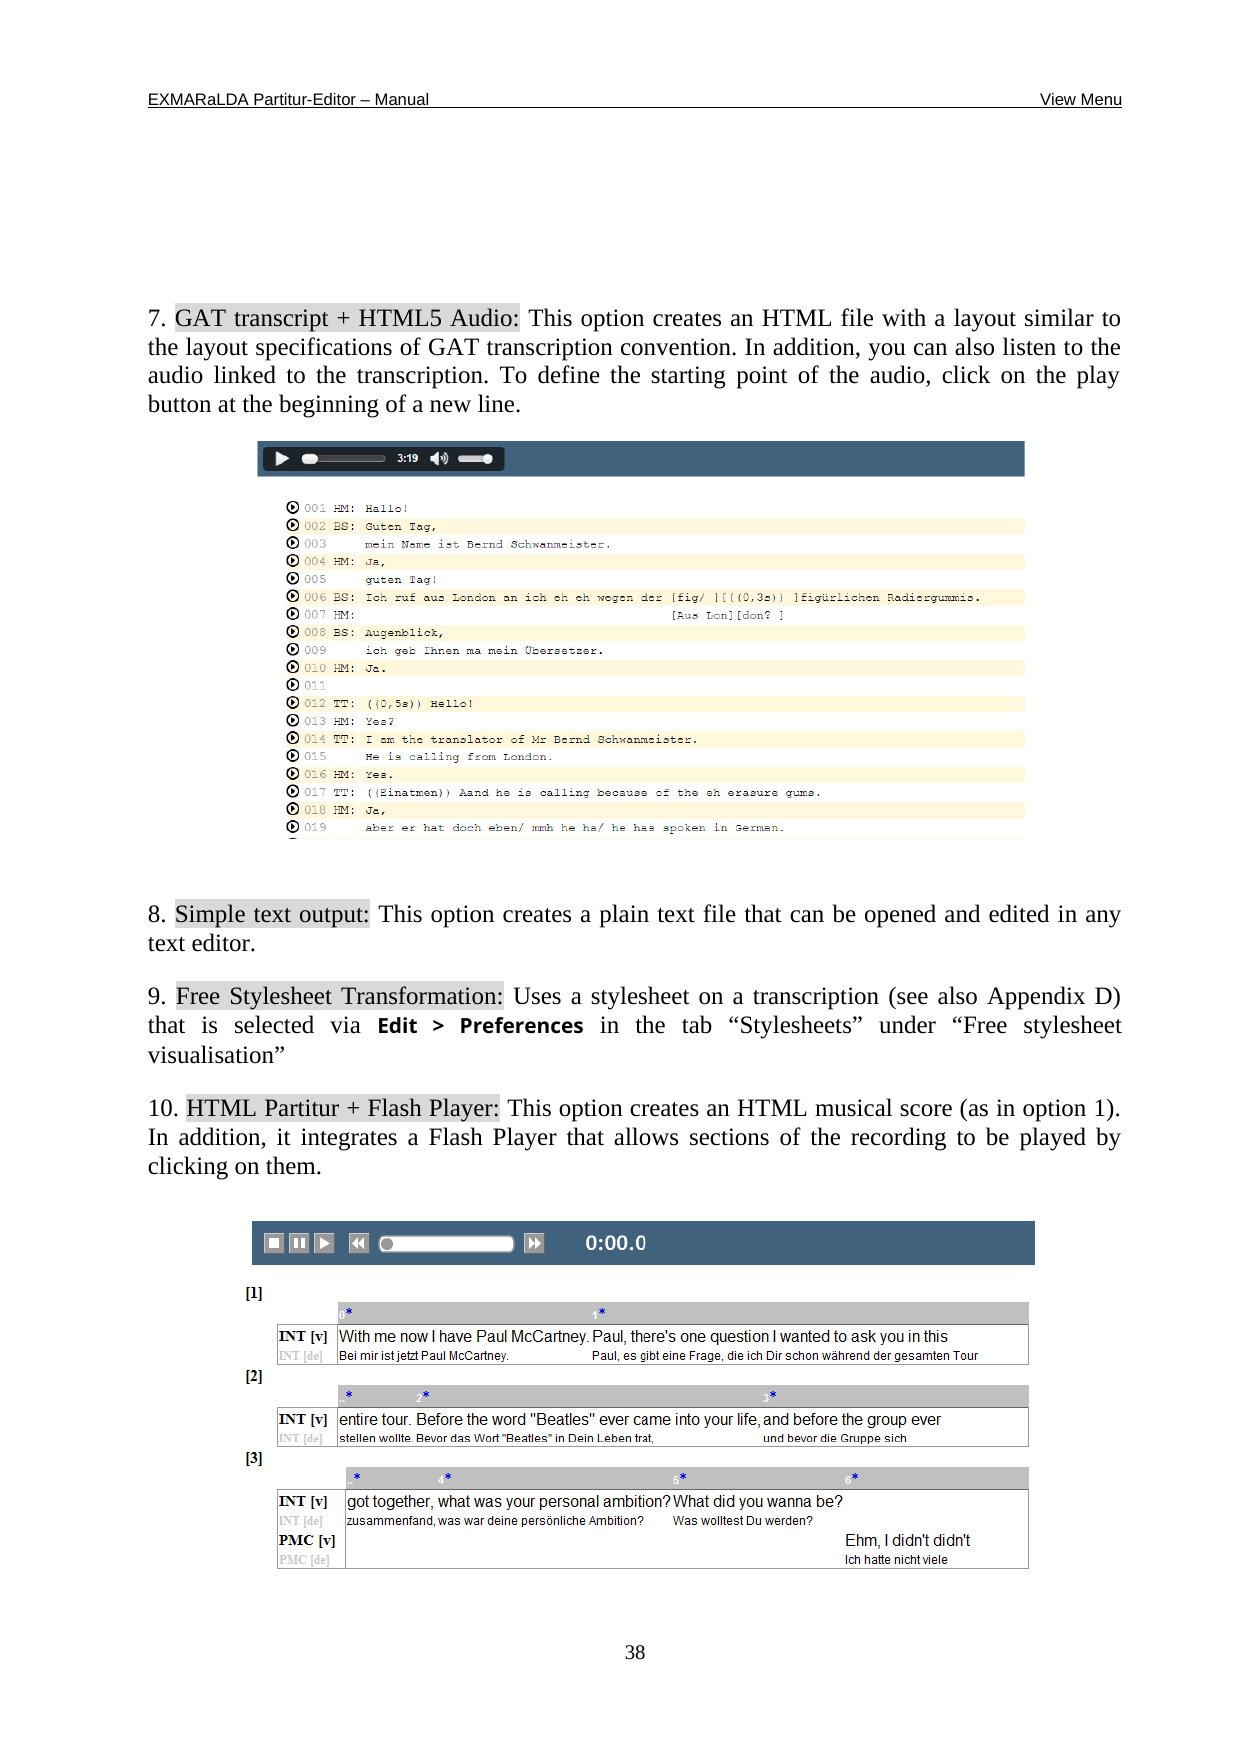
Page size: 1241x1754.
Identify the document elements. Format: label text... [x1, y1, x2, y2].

picture [245, 435, 1025, 839]
text 7. GAT transcript + HTML5 Audio: This option creates an HTML file with a layout similar to the layout specifications of GAT transcription convention. In addition, you can also listen to the audio linked to the transcription. To define the starting point of the audio, click on the play button at the beginning of a new line. [148, 303, 1122, 418]
text 10. HTML Partitur + Flash Player: This option creates an HTML musical score (as in option 1). In addition, it integrates a Flash Player that allows sections of the recording to be played by clicking on them. [148, 1093, 1122, 1180]
text 9. Free Stylesheet Transformation: Uses a stylesheet on a transcription (see also Appendix D) that is selected via Edit > Preferences in the tab “Stylesheets” under “Free stylesheet visualisation” [148, 981, 1122, 1068]
picture [239, 1217, 1035, 1571]
